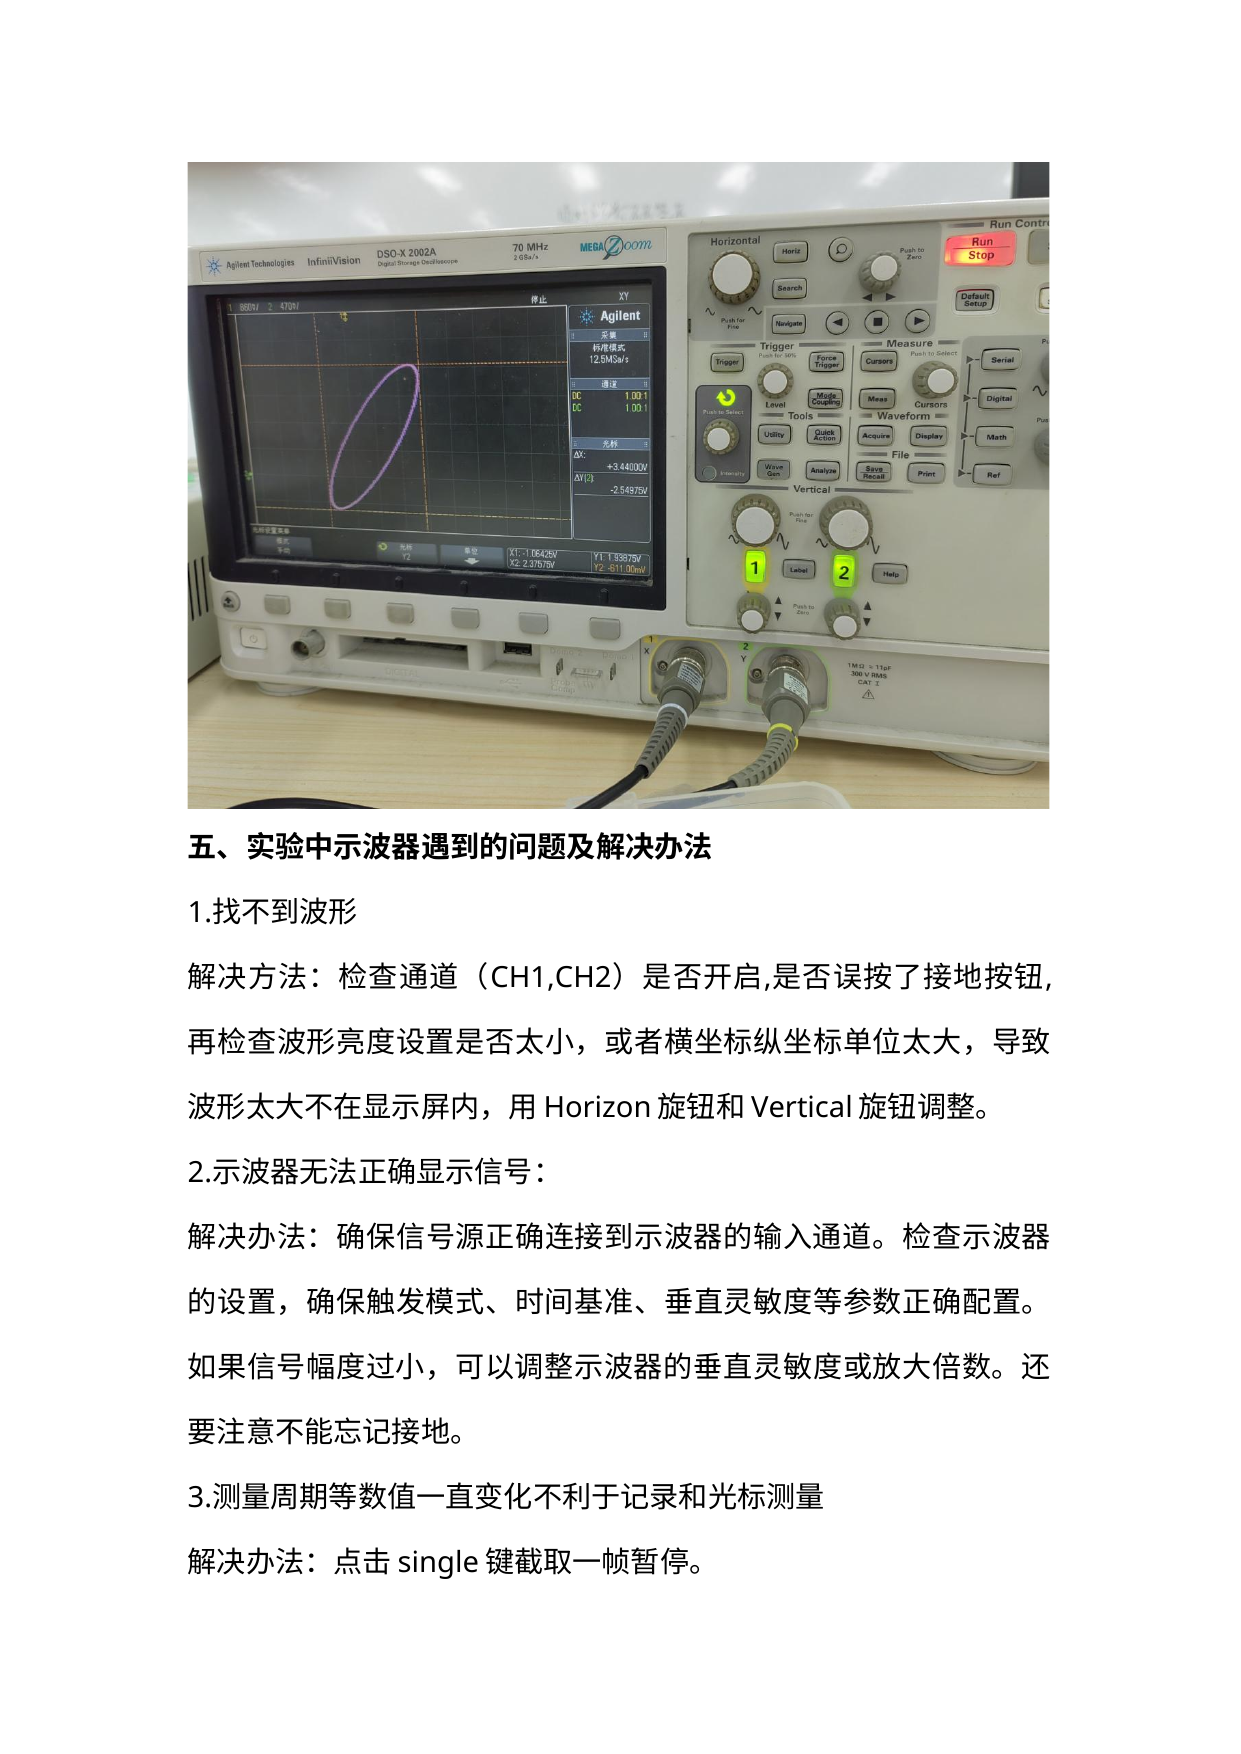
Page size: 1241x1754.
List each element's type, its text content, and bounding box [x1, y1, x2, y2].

text 解决办法：确保信号源正确连接到示波器的输入通道。检查示波器的设置，确保触发模式、时间基准、垂直灵敏度等参数正确配置。如果信号幅度过小，可以调整示波器的垂直灵敏度或放大倍数。还要注意不能忘记接地。 [187, 1202, 1053, 1462]
text 2.示波器无法正确显示信号： [187, 1137, 1053, 1202]
list 实验中示波器遇到的问题及解决办法 [187, 812, 1053, 877]
text 解决方法：检查通道（CH1,CH2）是否开启,是否误按了接地按钮,再检查波形亮度设置是否太小，或者横坐标纵坐标单位太大，导致波形太大不在显示屏内，用Horizon旋钮和Vertical旋钮调整。 [187, 942, 1053, 1137]
picture [187, 162, 1050, 809]
text 解决办法：点击single键截取一帧暂停。 [187, 1527, 1053, 1592]
text 1.找不到波形 [187, 877, 1053, 942]
text 3.测量周期等数值一直变化不利于记录和光标测量 [187, 1462, 1053, 1527]
